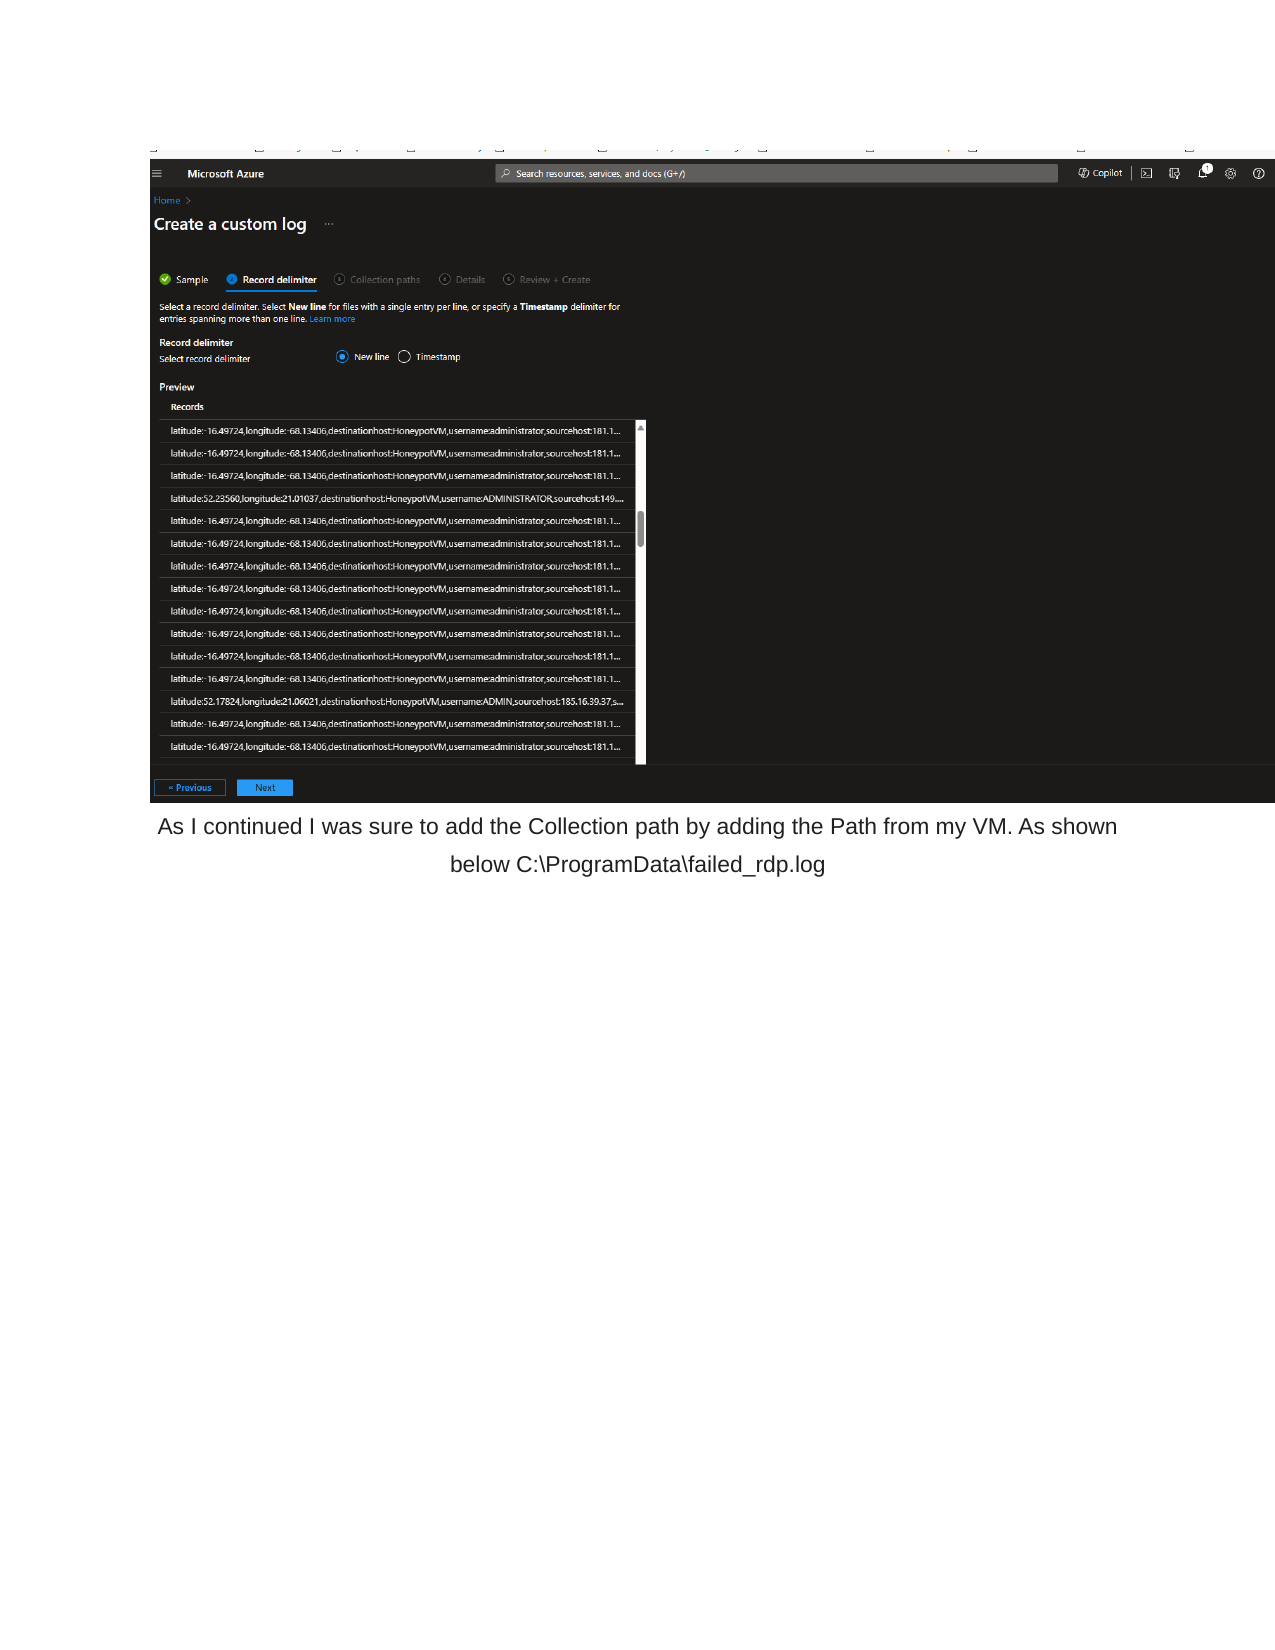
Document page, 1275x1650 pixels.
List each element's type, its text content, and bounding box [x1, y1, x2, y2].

picture [150, 150, 1275, 803]
text As I continued I was sure to add the Collection path by adding the Path from my VM. As shown below C:\ProgramData\failed_rdp.log [150, 803, 1125, 877]
